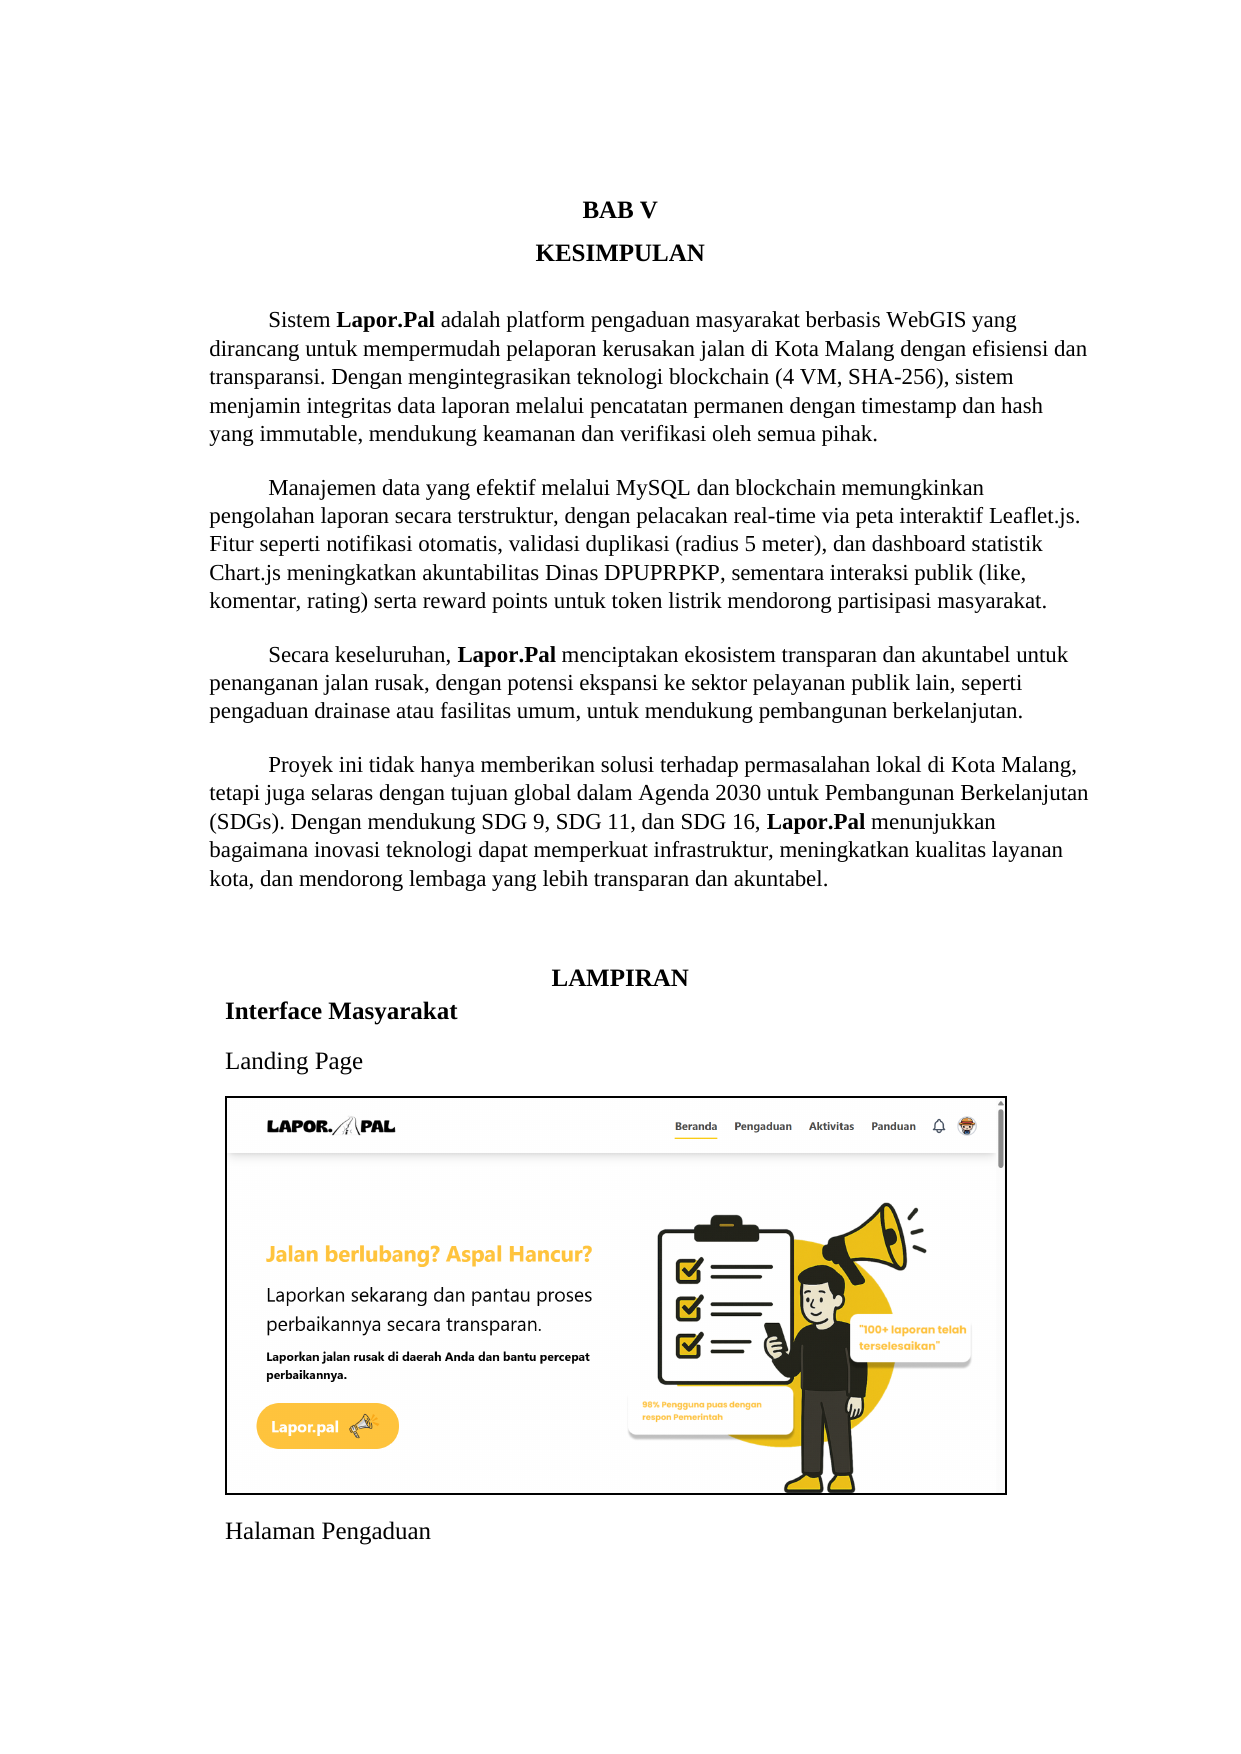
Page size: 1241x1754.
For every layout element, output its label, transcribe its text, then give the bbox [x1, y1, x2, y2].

text Interface Masyarakat [225, 996, 1090, 1025]
text Manajemen data yang efektif melalui MySQL dan blockchain memungkinkan pengolahan laporan secara terstruktur, dengan pelacakan real-time via peta interaktif Leaflet.js. Fitur seperti notifikasi otomatis, validasi duplikasi (radius 5 meter), dan dashboard statistik Chart.js meningkatkan akuntabilitas Dinas DPUPRPKP, sementara interaksi publik (like, komentar, rating) serta reward points untuk token listrik mendorong partisipasi masyarakat. [209, 473, 1090, 614]
subtitle KESIMPULAN [150, 238, 1090, 267]
text Halaman Pengaduan [225, 1516, 1090, 1544]
text Proyek ini tidak hanya memberikan solusi terhadap permasalahan lokal di Kota Malang, tetapi juga selaras dengan tujuan global dalam Agenda 2030 untuk Pembangunan Berkelanjutan (SDGs). Dengan mendukung SDG 9, SDG 11, dan SDG 16, Lapor.Pal menunjukkan bagaimana inovasi teknologi dapat memperkuat infrastruktur, meningkatkan kualitas layanan kota, dan mendorong lembaga yang lebih transparan dan akuntabel. [209, 751, 1090, 891]
text Secara keseluruhan, Lapor.Pal menciptakan ekosistem transparan dan akuntabel untuk penanganan jalan rusak, dengan potensi ekspansi ke sektor pelayanan publik lain, seperti pengaduan drainase atau fasilitas umum, untuk mendukung pembangunan berkelanjutan. [209, 641, 1090, 724]
subtitle LAMPIRAN [150, 963, 1090, 992]
picture [227, 1098, 1005, 1493]
text Sistem Lapor.Pal adalah platform pengaduan masyarakat berbasis WebGIS yang dirancang untuk mempermudah pelaporan kerusakan jalan di Kota Malang dengan efisiensi dan transparansi. Dengan mengintegrasikan teknologi blockchain (4 VM, SHA-256), sistem menjamin integritas data laporan melalui pencatatan permanen dengan timestamp dan hash yang immutable, mendukung keamanan dan verifikasi oleh semua pihak. [209, 306, 1090, 446]
subtitle BAB V [150, 195, 1090, 224]
text Landing Page [225, 1046, 1090, 1075]
